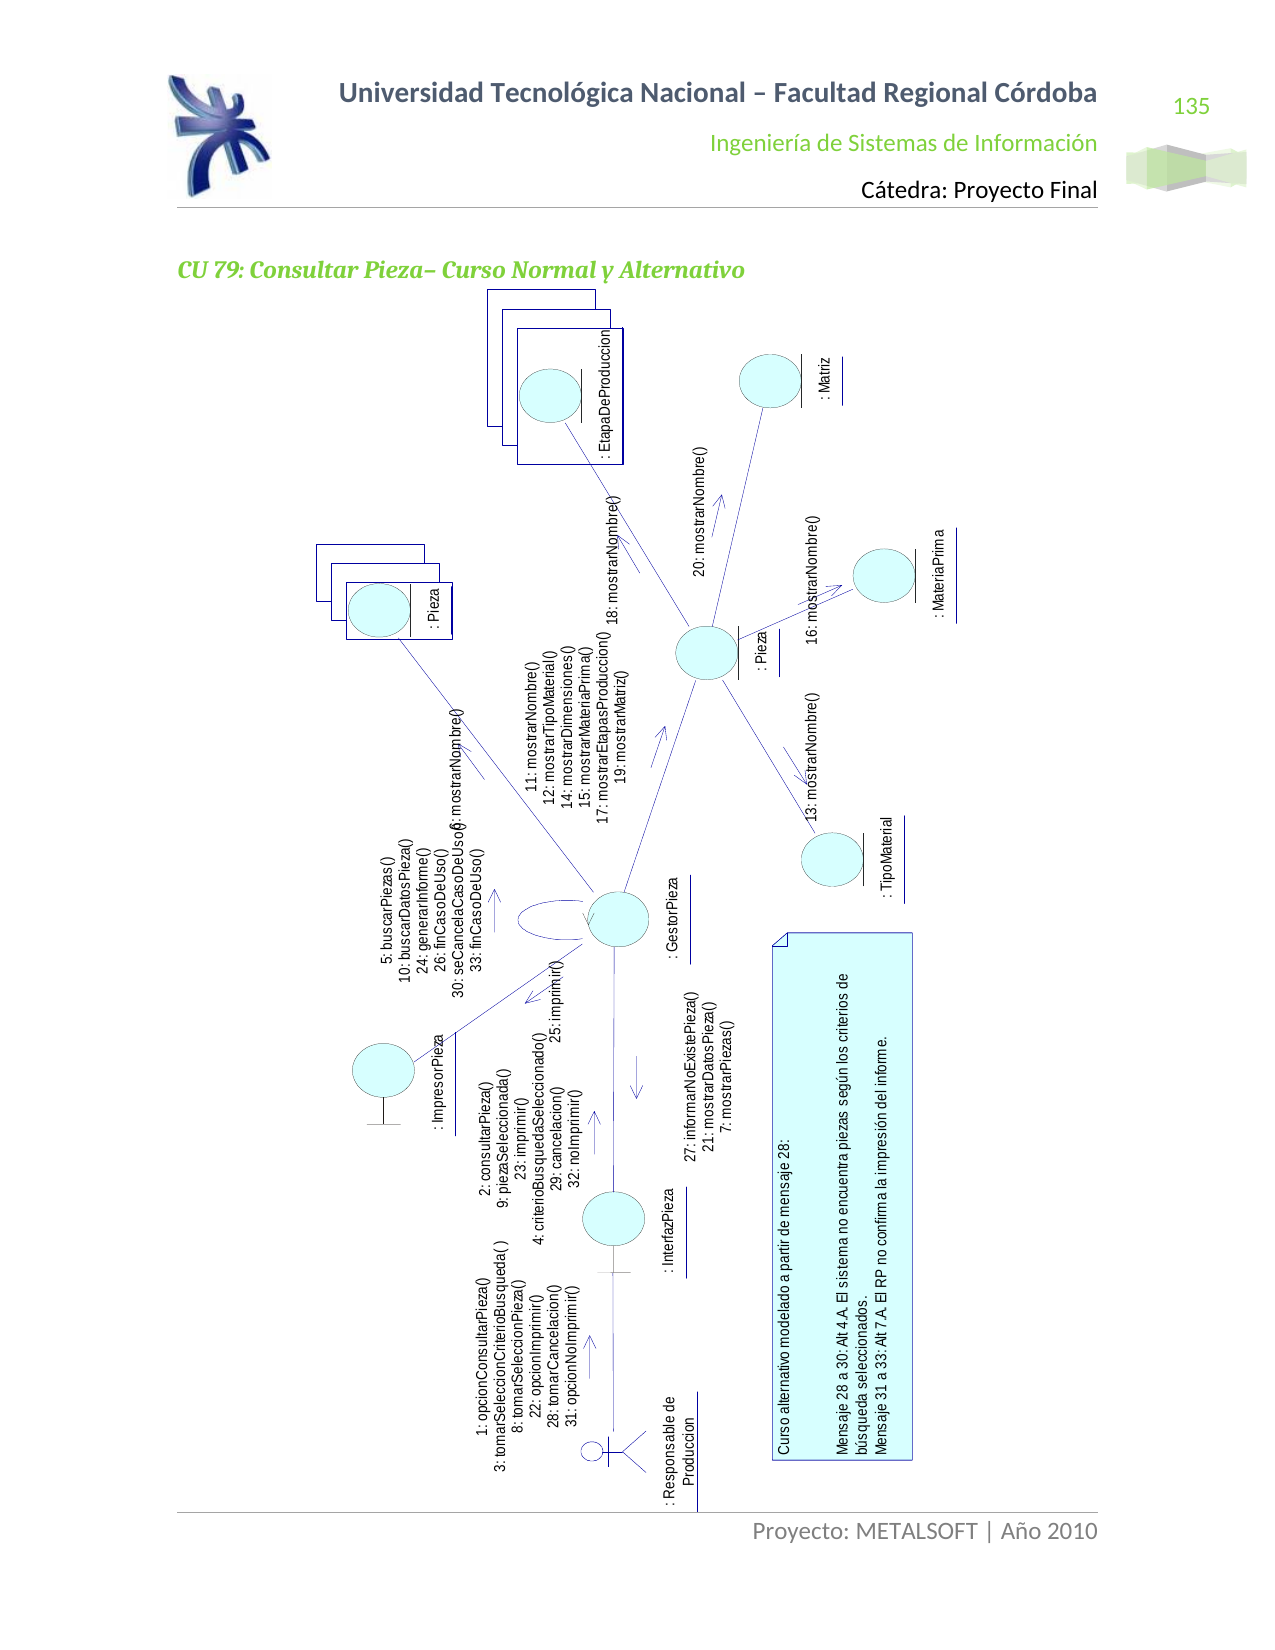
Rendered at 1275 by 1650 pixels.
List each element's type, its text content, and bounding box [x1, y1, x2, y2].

picture [167, 74, 272, 199]
text CU 79: Consultar Pieza– Curso Normal y Alternativo [177, 256, 1098, 284]
